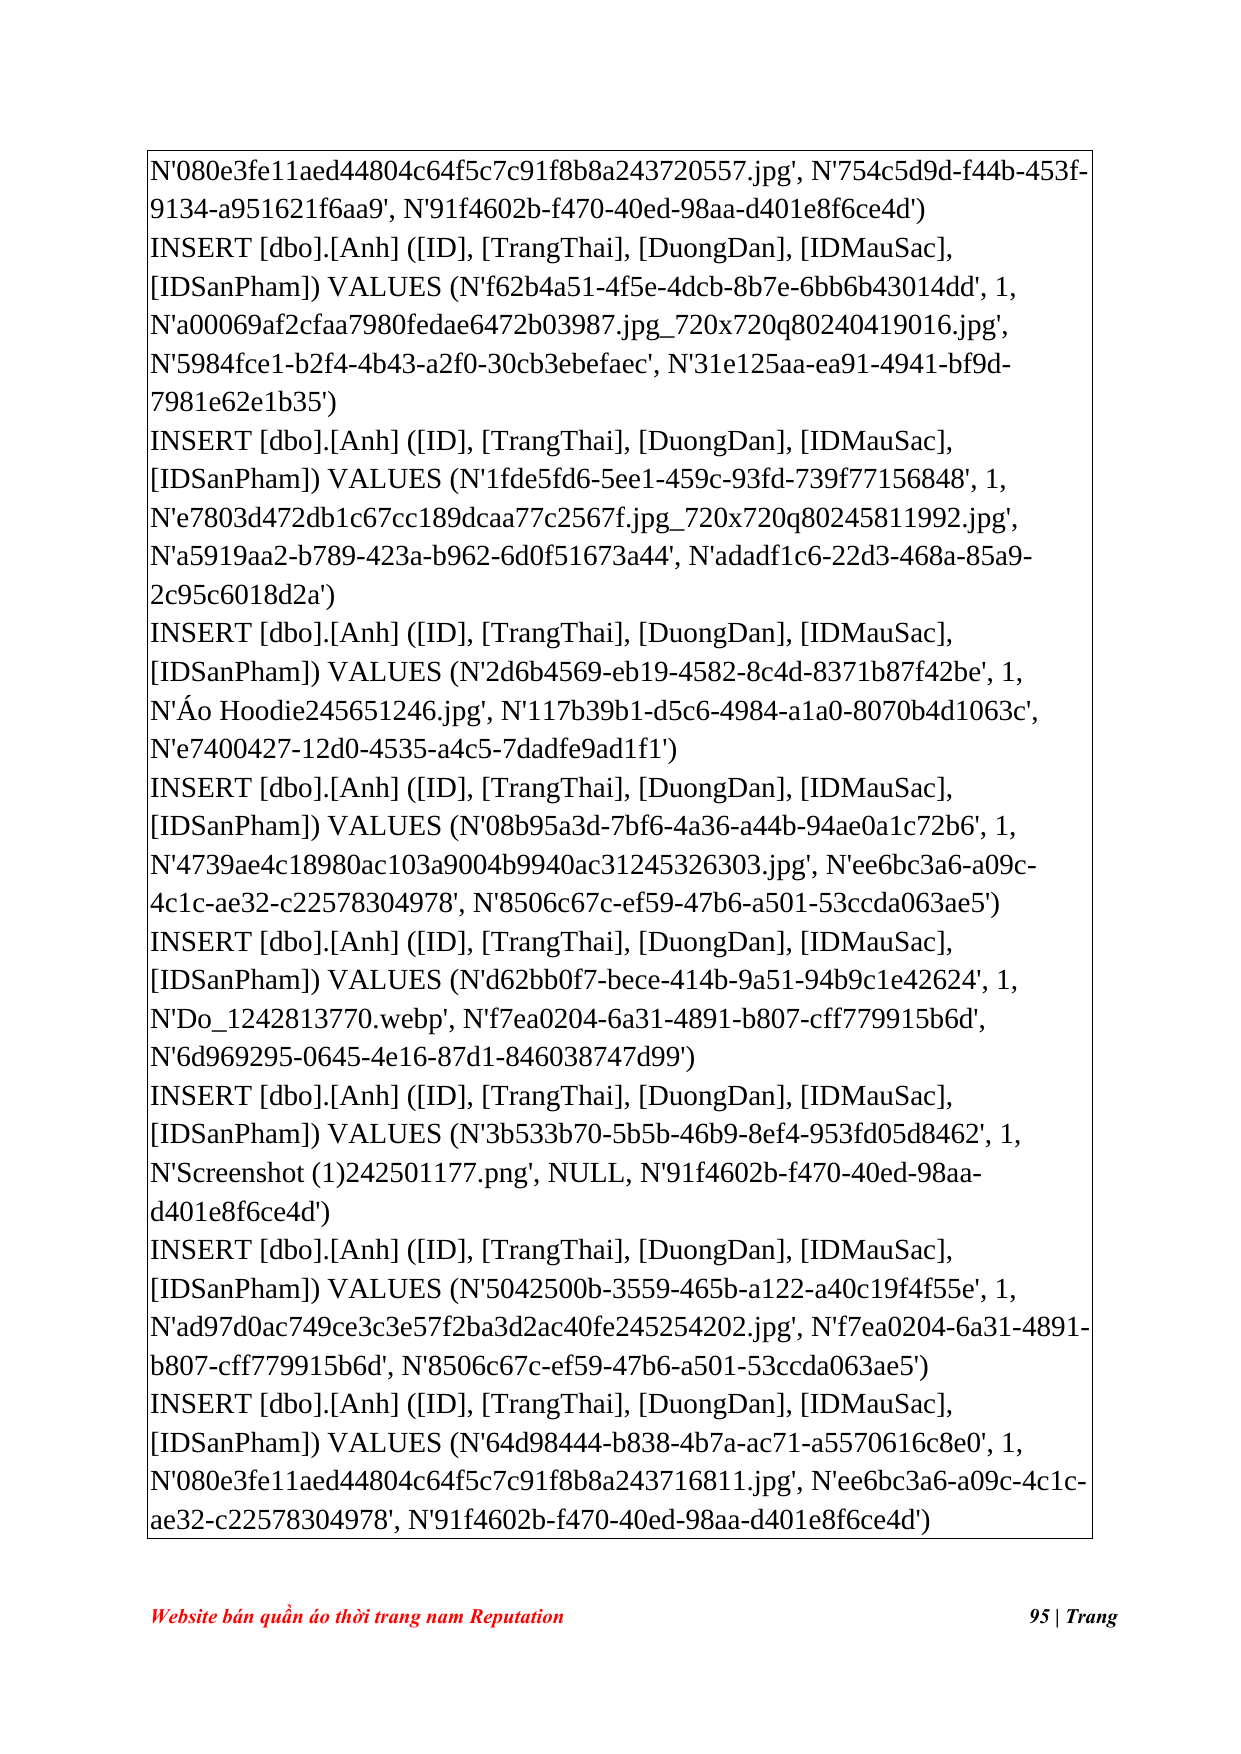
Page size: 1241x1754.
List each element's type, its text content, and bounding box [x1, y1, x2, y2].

text INSERT [dbo].[Anh] ([ID], [TrangThai], [DuongDan], [IDMauSac], [IDSanPham]) VALUES (N'08b95a3d-7bf6-4a36-a44b-94ae0a1c72b6', 1, N'4739ae4c18980ac103a9004b9940ac31245326303.jpg', N'ee6bc3a6-a09c-4c1c-ae32-c22578304978', N'8506c67c-ef59-47b6-a501-53ccda063ae5') [148, 767, 1092, 919]
text INSERT [dbo].[Anh] ([ID], [TrangThai], [DuongDan], [IDMauSac], [IDSanPham]) VALUES (N'd62bb0f7-bece-414b-9a51-94b9c1e42624', 1, N'Do_1242813770.webp', N'f7ea0204-6a31-4891-b807-cff779915b6d', N'6d969295-0645-4e16-87d1-846038747d99') [148, 921, 1092, 1073]
text INSERT [dbo].[Anh] ([ID], [TrangThai], [DuongDan], [IDMauSac], [IDSanPham]) VALUES (N'5042500b-3559-465b-a122-a40c19f4f55e', 1, N'ad97d0ac749ce3c3e57f2ba3d2ac40fe245254202.jpg', N'f7ea0204-6a31-4891-b807-cff779915b6d', N'8506c67c-ef59-47b6-a501-53ccda063ae5') [148, 1229, 1092, 1381]
text INSERT [dbo].[Anh] ([ID], [TrangThai], [DuongDan], [IDMauSac], [IDSanPham]) VALUES (N'f62b4a51-4f5e-4dcb-8b7e-6bb6b43014dd', 1, N'a00069af2cfaa7980fedae6472b03987.jpg_720x720q80240419016.jpg', N'5984fce1-b2f4-4b43-a2f0-30cb3ebefaec', N'31e125aa-ea91-4941-bf9d-7981e62e1b35') [148, 227, 1092, 418]
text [148, 151, 1092, 225]
text INSERT [dbo].[Anh] ([ID], [TrangThai], [DuongDan], [IDMauSac], [IDSanPham]) VALUES (N'2d6b4569-eb19-4582-8c4d-8371b87f42be', 1, N'Áo Hoodie245651246.jpg', N'117b39b1-d5c6-4984-a1a0-8070b4d1063c', N'e7400427-12d0-4535-a4c5-7dadfe9ad1f1') [148, 612, 1092, 765]
text INSERT [dbo].[Anh] ([ID], [TrangThai], [DuongDan], [IDMauSac], [IDSanPham]) VALUES (N'1fde5fd6-5ee1-459c-93fd-739f77156848', 1, N'e7803d472db1c67cc189dcaa77c2567f.jpg_720x720q80245811992.jpg', N'a5919aa2-b789-423a-b962-6d0f51673a44', N'adadf1c6-22d3-468a-85a9-2c95c6018d2a') [148, 420, 1092, 611]
text INSERT [dbo].[Anh] ([ID], [TrangThai], [DuongDan], [IDMauSac], [IDSanPham]) VALUES (N'3b533b70-5b5b-46b9-8ef4-953fd05d8462', 1, N'Screenshot (1)242501177.png', NULL, N'91f4602b-f470-40ed-98aa-d401e8f6ce4d') [148, 1075, 1092, 1227]
text INSERT [dbo].[Anh] ([ID], [TrangThai], [DuongDan], [IDMauSac], [IDSanPham]) VALUES (N'64d98444-b838-4b7a-ac71-a5570616c8e0', 1, N'080e3fe11aed44804c64f5c7c91f8b8a243716811.jpg', N'ee6bc3a6-a09c-4c1c-ae32-c22578304978', N'91f4602b-f470-40ed-98aa-d401e8f6ce4d') [148, 1383, 1092, 1538]
